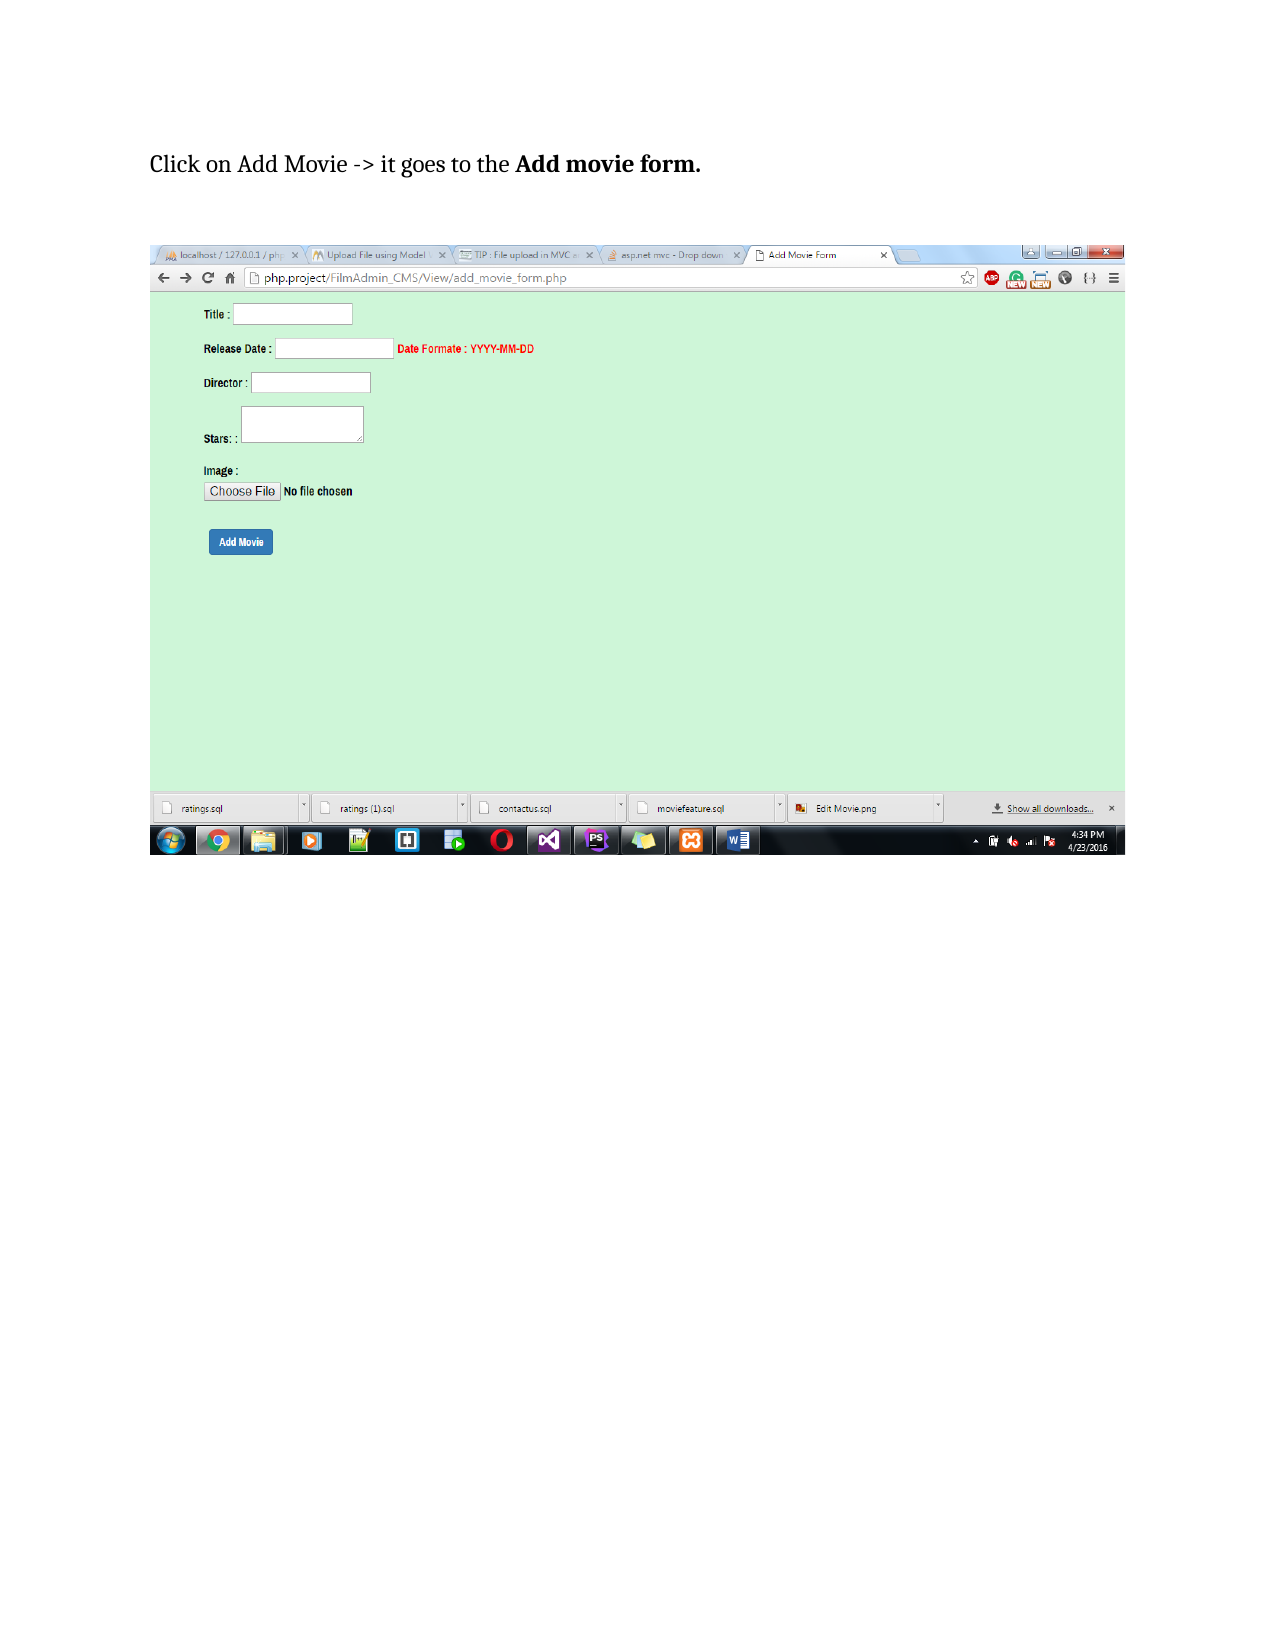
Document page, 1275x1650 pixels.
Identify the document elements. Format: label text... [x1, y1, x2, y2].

picture [150, 245, 1125, 855]
text Click on Add Movie -> it goes to the Add movie form. [150, 150, 1125, 179]
